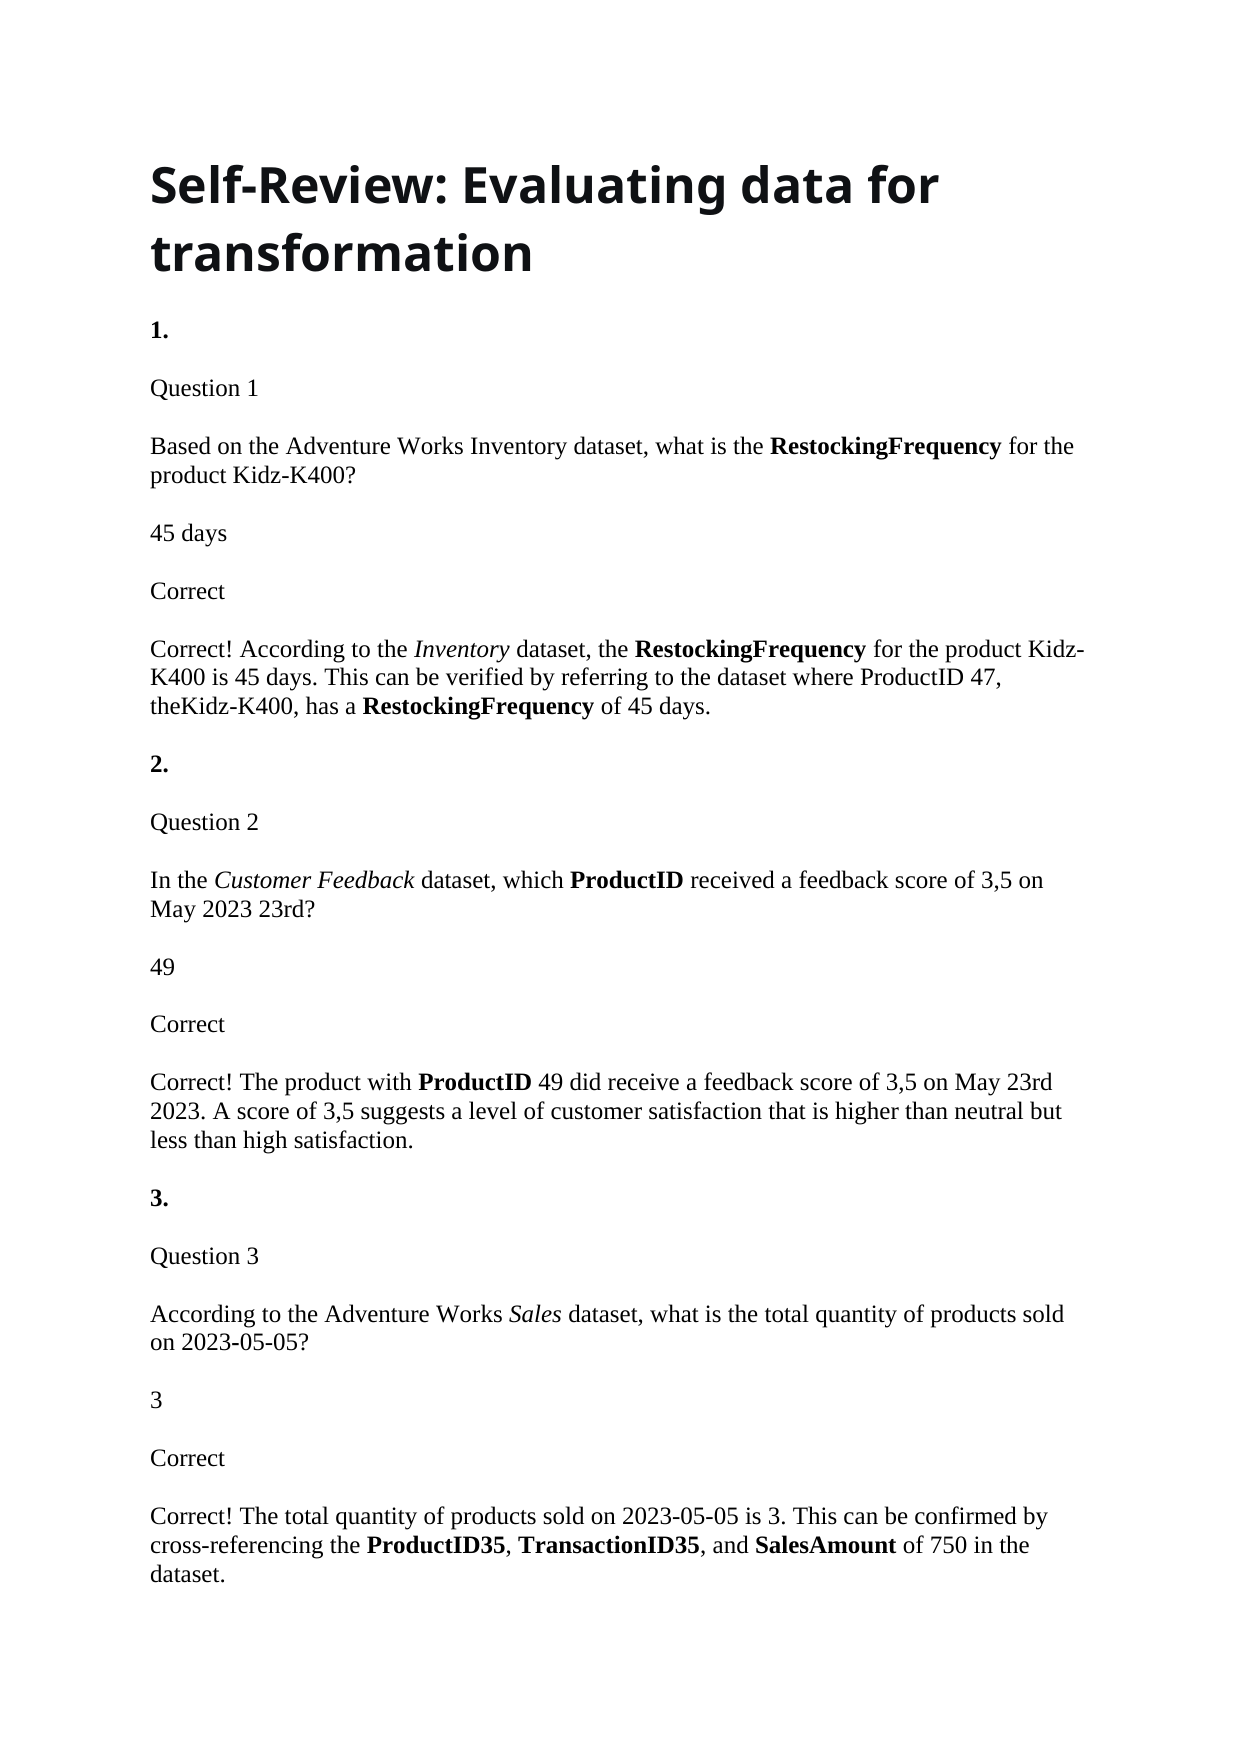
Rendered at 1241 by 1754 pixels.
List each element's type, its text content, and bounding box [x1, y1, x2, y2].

text Question 1 [150, 373, 1090, 402]
text 3. [150, 1183, 1090, 1212]
text Question 3 [150, 1241, 1090, 1269]
text Question 2 [150, 807, 1090, 836]
text In the Customer Feedback dataset, which ProductID received a feedback score of 3,5 on May 2023 23rd? [150, 865, 1090, 922]
text Correct! According to the Inventory dataset, the RestockingFrequency for the product Kidz-K400 is 45 days. This can be verified by referring to the dataset where ProductID 47, theKidz-K400, has a RestockingFrequency of 45 days. [150, 634, 1090, 720]
text Based on the Adventure Works Inventory dataset, what is the RestockingFrequency for the product Kidz-K400? [150, 431, 1090, 489]
text Correct [150, 576, 1090, 604]
text Correct! The product with ProductID 49 did receive a feedback score of 3,5 on May 23rd 2023. A score of 3,5 suggests a level of customer satisfaction that is higher than neutral but less than high satisfaction. [150, 1067, 1090, 1154]
text Correct! The total quantity of products sold on 2023-05-05 is 3. This can be confirmed by cross-referencing the ProductID35, TransactionID35, and SalesAmount of 750 in the dataset. [150, 1501, 1090, 1587]
text 49 [150, 952, 1090, 980]
text 1. [150, 315, 1090, 344]
text Correct [150, 1443, 1090, 1472]
text 2. [150, 749, 1090, 778]
text Self-Review: Evaluating data for transformation [150, 150, 1090, 286]
text According to the Adventure Works Sales dataset, what is the total quantity of products sold on 2023-05-05? [150, 1299, 1090, 1356]
text Correct [150, 1009, 1090, 1038]
text 45 days [150, 518, 1090, 547]
text 3 [150, 1385, 1090, 1414]
